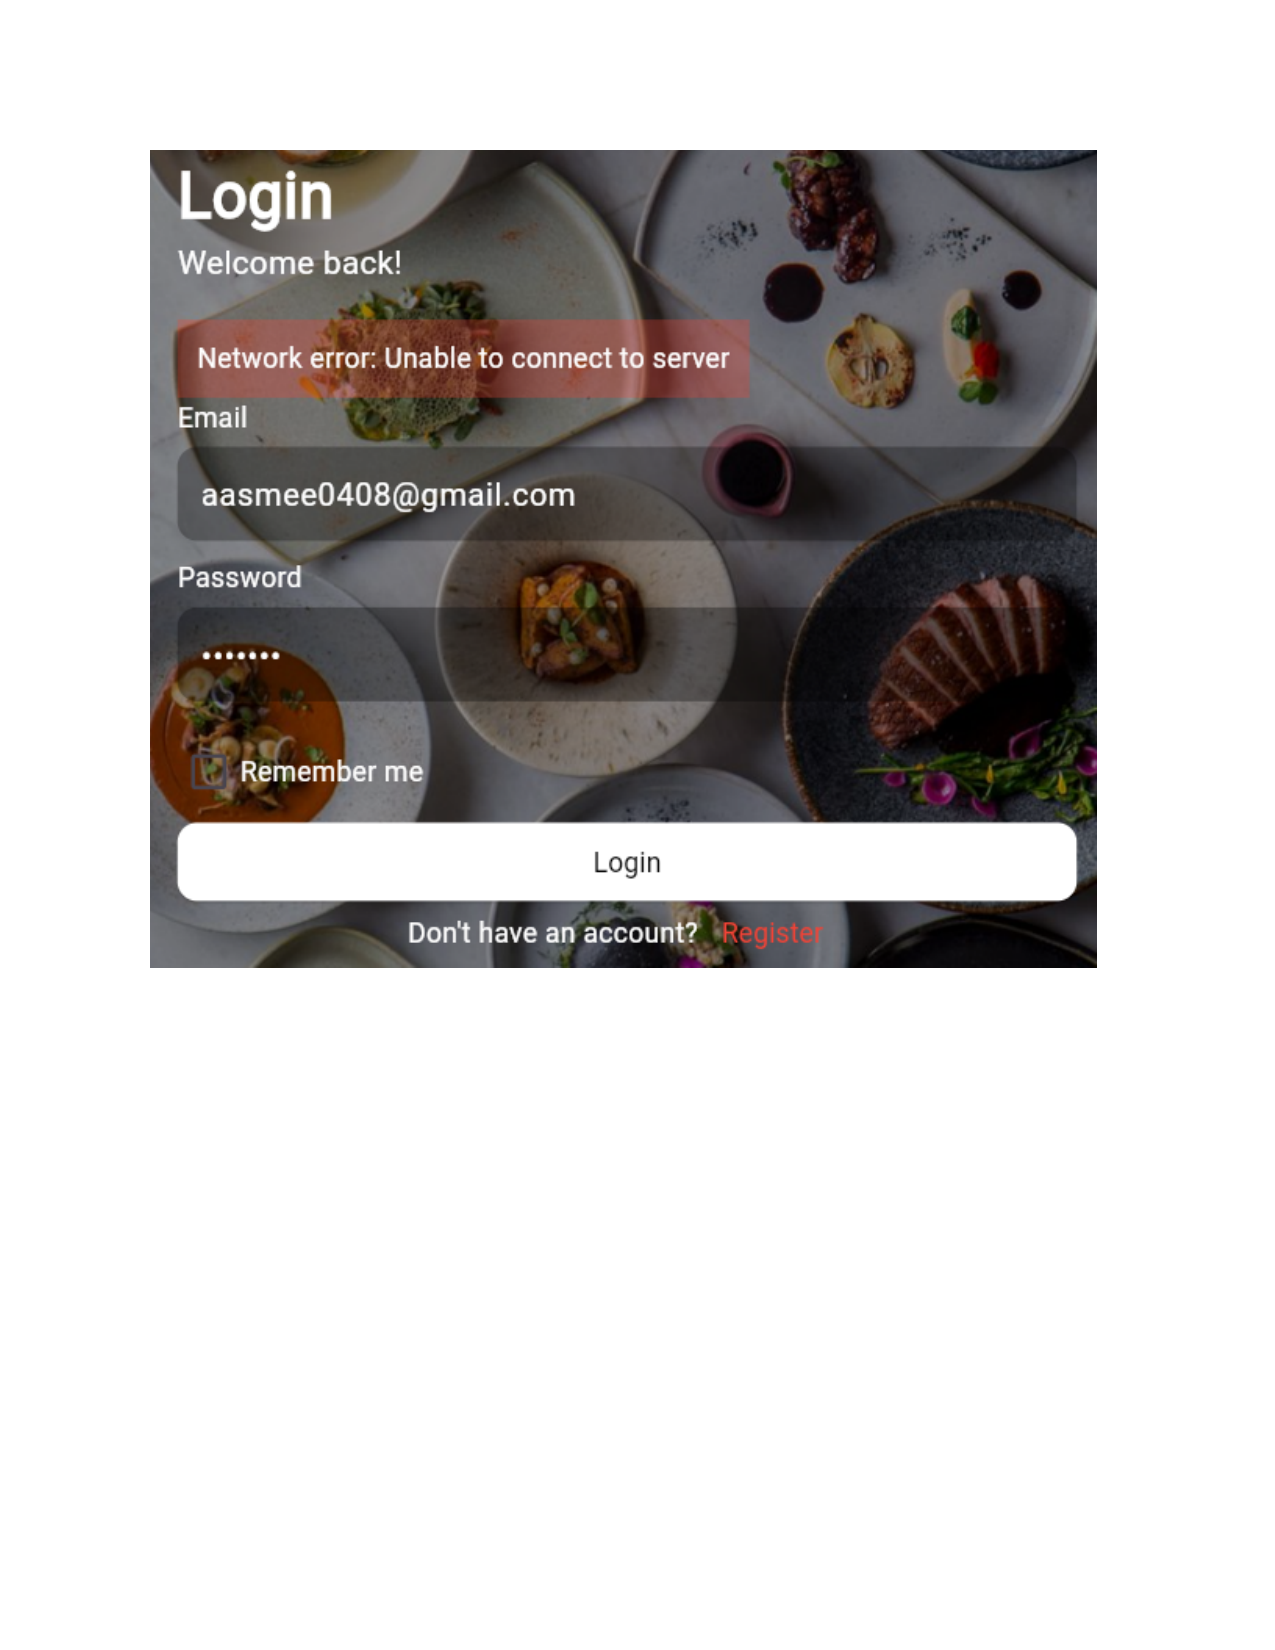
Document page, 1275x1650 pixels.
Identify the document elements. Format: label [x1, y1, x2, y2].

picture [150, 150, 1097, 968]
